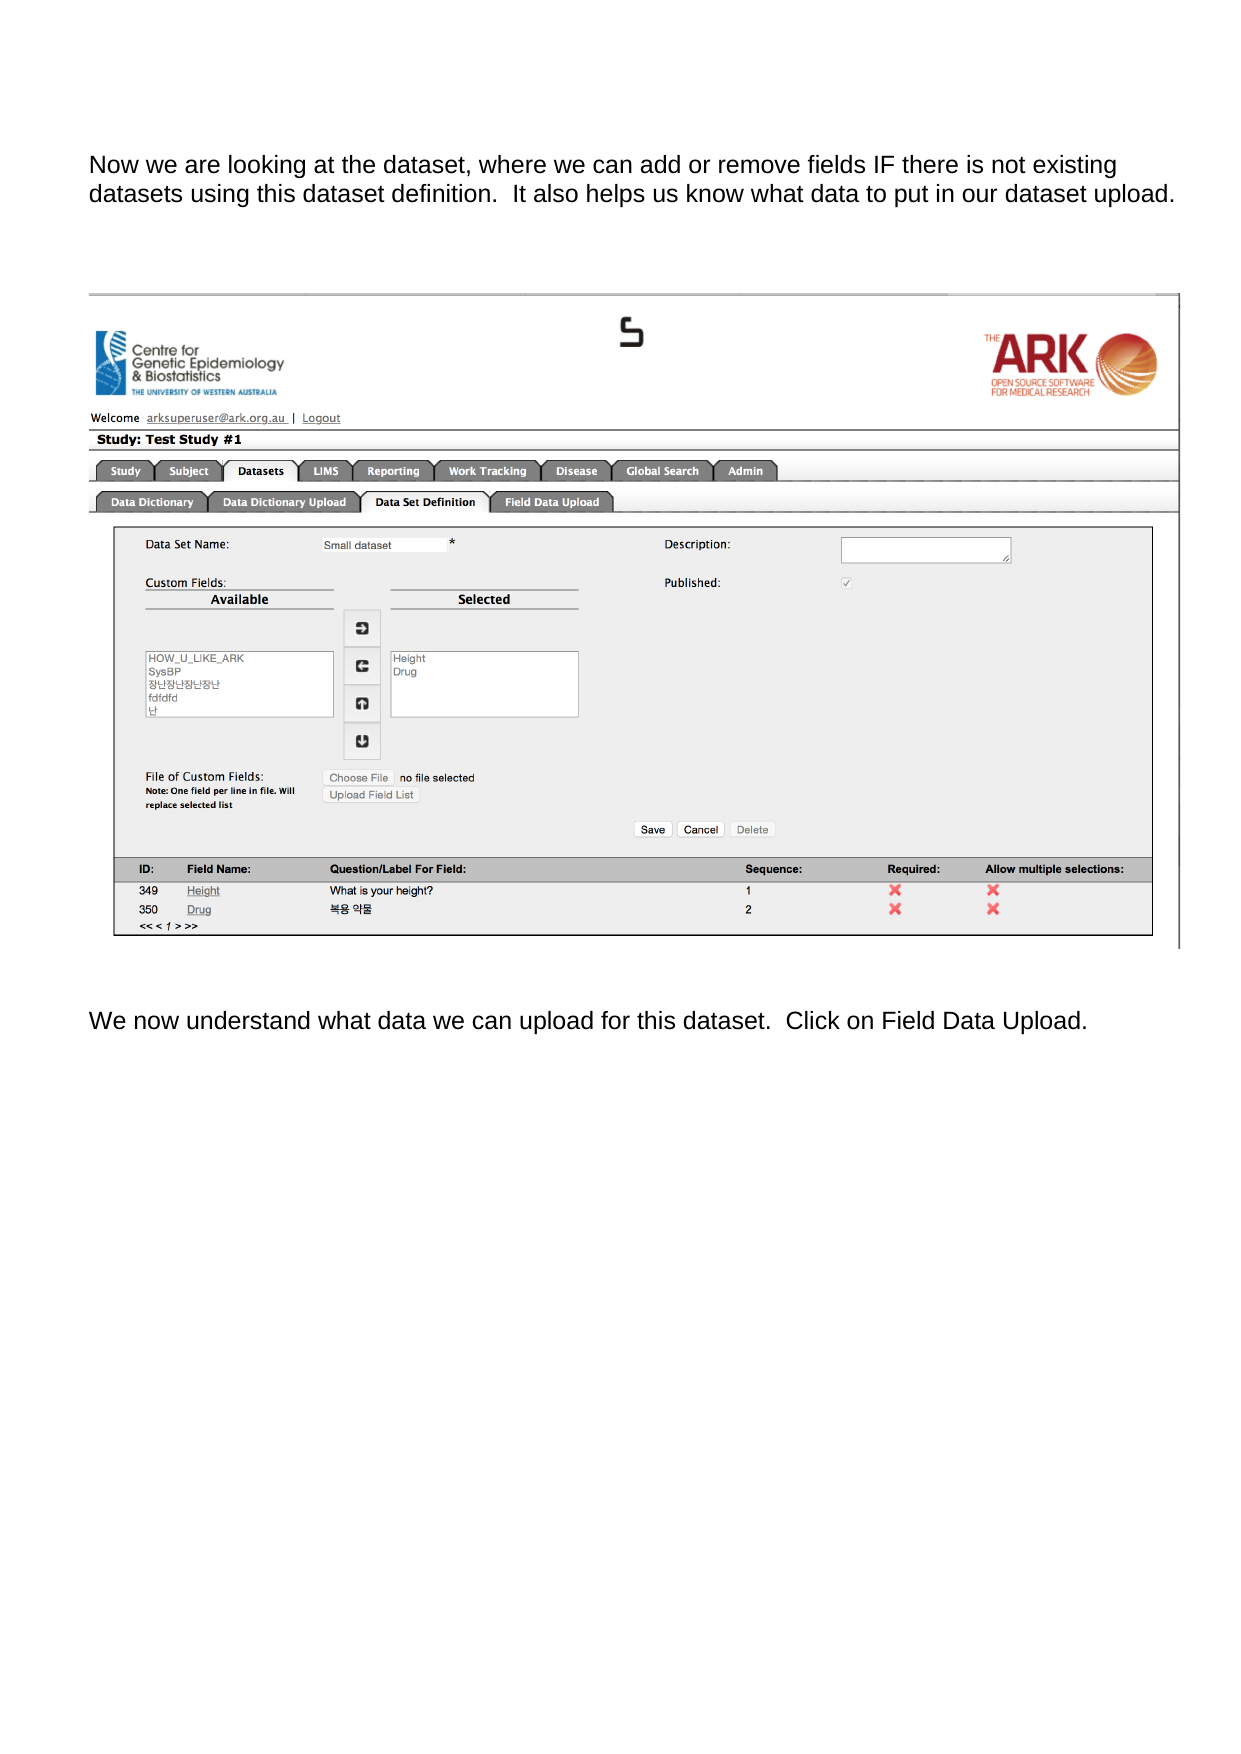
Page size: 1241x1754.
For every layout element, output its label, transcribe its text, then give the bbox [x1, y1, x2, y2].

text We now understand what data we can upload for this dataset. Click on Field Data Upload. [89, 1006, 1182, 1035]
picture [88, 293, 1181, 949]
text Now we are looking at the dataset, where we can add or remove fields IF there is not existing datasets using this dataset definition. It also helps us know what data to put in our dataset upload. [89, 150, 1182, 207]
